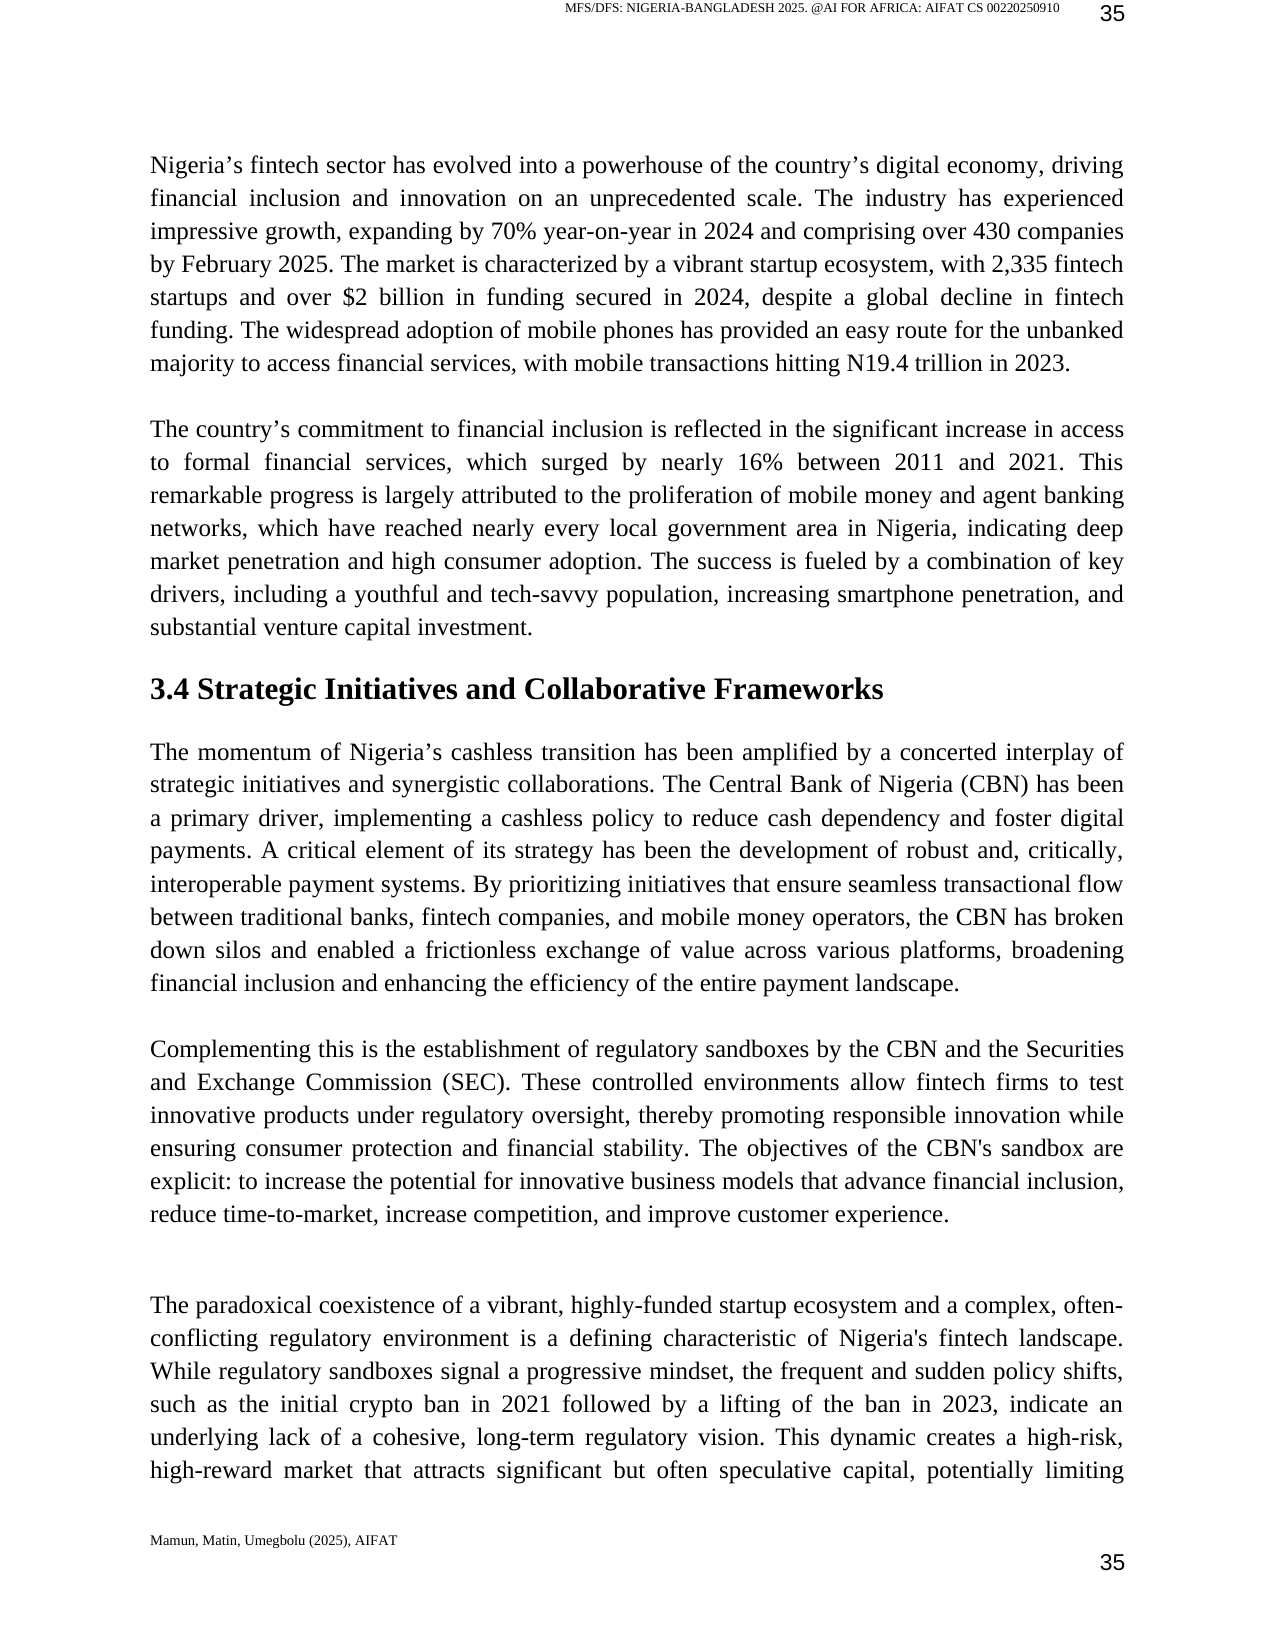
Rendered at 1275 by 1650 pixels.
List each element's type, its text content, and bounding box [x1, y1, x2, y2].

subtitle 3.4 Strategic Initiatives and Collaborative Frameworks [150, 670, 1125, 706]
text Nigeria’s fintech sector has evolved into a powerhouse of the country’s digital economy, driving financial inclusion and innovation on an unprecedented scale. The industry has experienced impressive growth, expanding by 70% year-on-year in 2024 and comprising over 430 companies by February 2025. The market is characterized by a vibrant startup ecosystem, with 2,335 fintech startups and over $2 billion in funding secured in 2024, despite a global decline in fintech funding. The widespread adoption of mobile phones has provided an easy route for the unbanked majority to access financial services, with mobile transactions hitting N19.4 trillion in 2023. [150, 150, 1125, 377]
text The momentum of Nigeria’s cashless transition has been amplified by a concerted interplay of strategic initiatives and synergistic collaborations. The Central Bank of Nigeria (CBN) has been a primary driver, implementing a cashless policy to reduce cash dependency and foster digital payments. A critical element of its strategy has been the development of robust and, critically, interoperable payment systems. By prioritizing initiatives that ensure seamless transactional flow between traditional banks, fintech companies, and mobile money operators, the CBN has broken down silos and enabled a frictionless exchange of value across various platforms, broadening financial inclusion and enhancing the efficiency of the entire payment landscape. [150, 737, 1125, 996]
text The country’s commitment to financial inclusion is reflected in the significant increase in access to formal financial services, which surged by nearly 16% between 2011 and 2021. This remarkable progress is largely attributed to the proliferation of mobile money and agent banking networks, which have reached nearly every local government area in Nigeria, indicating deep market penetration and high consumer adoption. The success is fueled by a combination of key drivers, including a youthful and tech-savvy population, increasing smartphone penetration, and substantial venture capital investment. [150, 414, 1125, 641]
text Complementing this is the establishment of regulatory sandboxes by the CBN and the Securities and Exchange Commission (SEC). These controlled environments allow fintech firms to test innovative products under regulatory oversight, thereby promoting responsible innovation while ensuring consumer protection and financial stability. The objectives of the CBN's sandbox are explicit: to increase the potential for innovative business models that advance financial inclusion, reduce time-to-market, increase competition, and improve customer experience. [150, 1034, 1125, 1228]
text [150, 1290, 1125, 1484]
